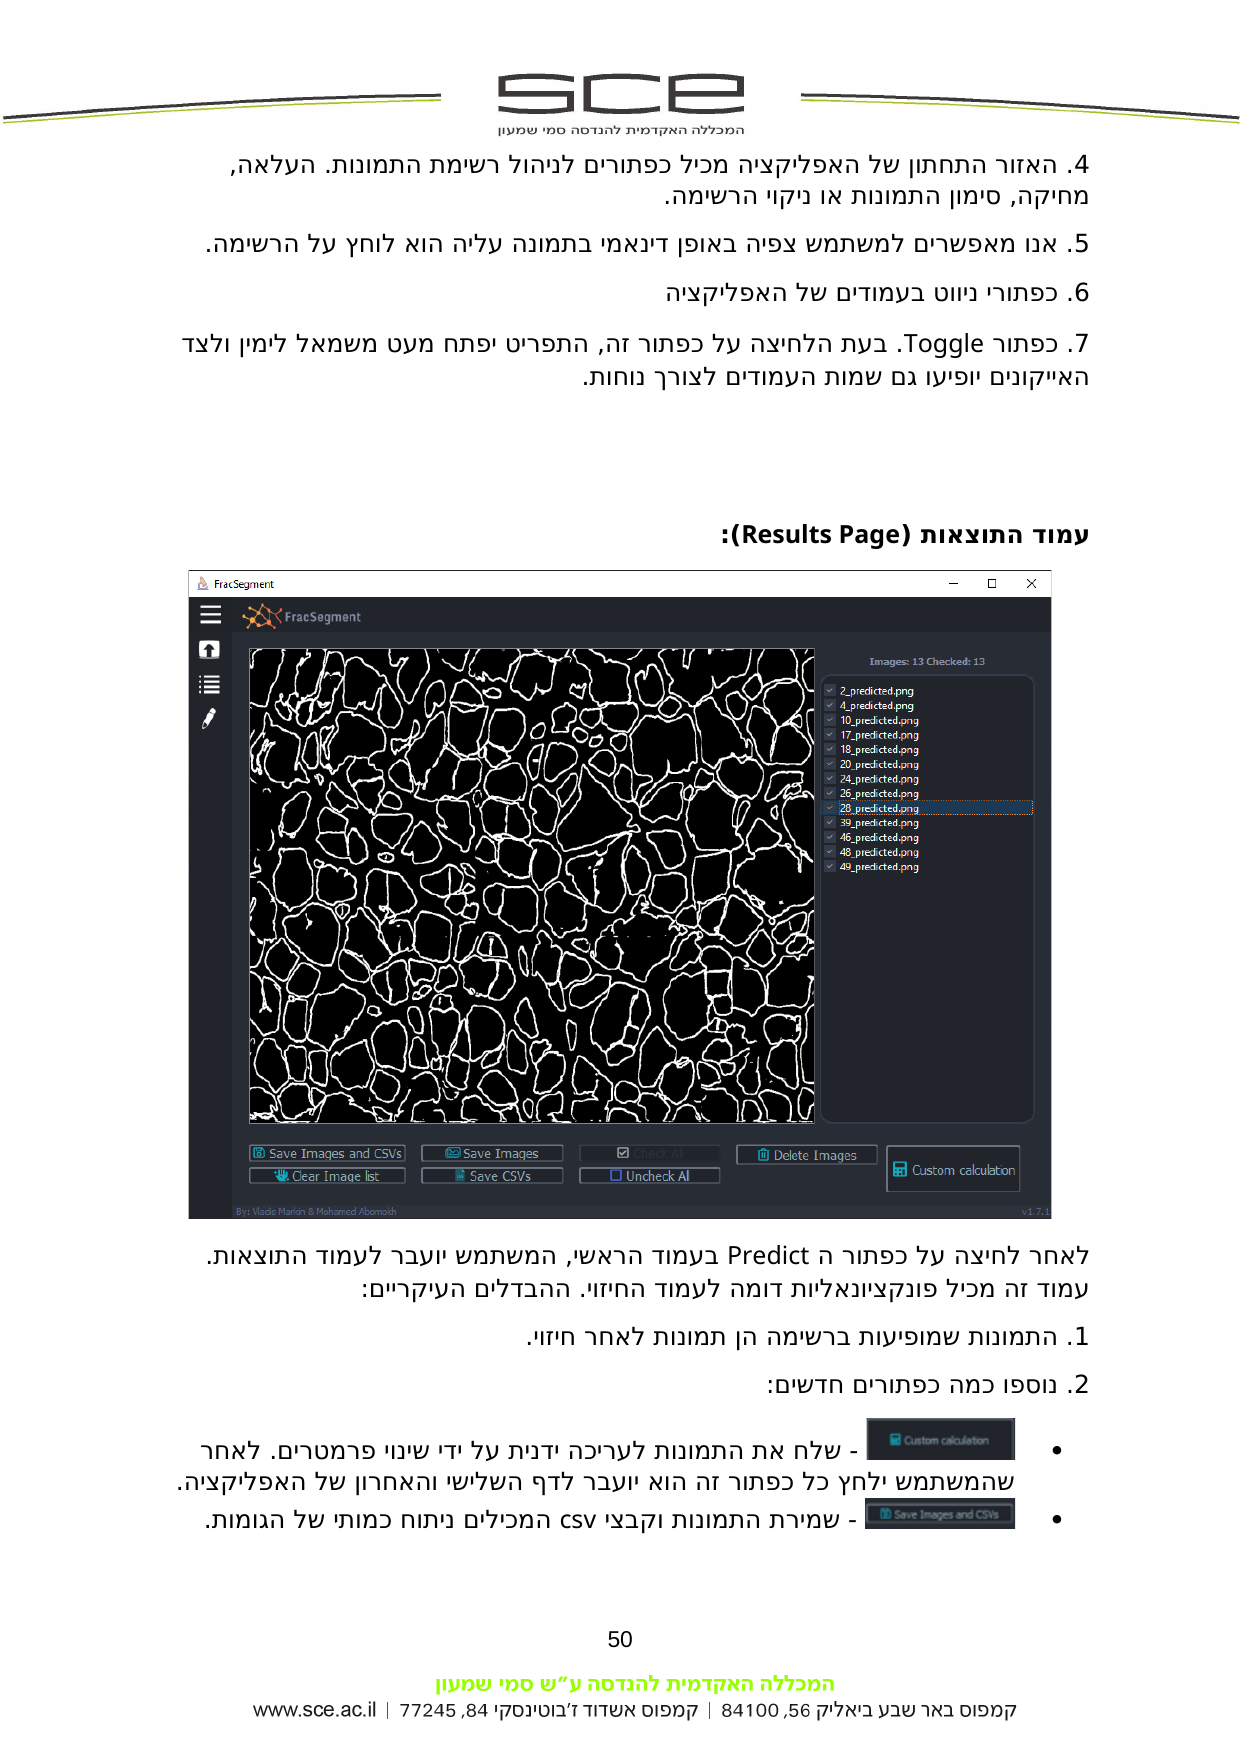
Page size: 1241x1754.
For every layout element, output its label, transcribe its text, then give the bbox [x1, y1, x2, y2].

picture [0, 1594, 1241, 1754]
text 1. התמונות שמופיעות ברשימה הן תמונות לאחר חיזוי. [150, 1322, 1090, 1352]
text 7. כפתור Toggle. בעת הלחיצה על כפתור זה, התפריט יפתח מעט משמאל לימין ולצד האייקונים יופיעו גם שמות העמודים לצורך נוחות. [150, 326, 1090, 391]
text 6. כפתורי ניווט בעמודים של האפליקציה [150, 278, 1090, 307]
text לאחר לחיצה על כפתור ה Predict בעמוד הראשי, המשתמש יועבר לעמוד התוצאות. עמוד זה מכיל פונקציונאליות דומה לעמוד החיזוי. ההבדלים העיקריים: [150, 1238, 1090, 1303]
text עמוד התוצאות (Results Page): [150, 517, 1090, 551]
list - שלח את התמונות לעריכה ידנית על ידי שינוי פרמטרים. לאחר שהמשתמש ילחץ כל כפתור זה הוא יועבר לדף השלישי והאחרון של האפליקציה. [150, 1419, 1053, 1497]
picture [866, 1418, 1015, 1460]
text 5. אנו מאפשרים למשתמש צפיה באופן דינאמי בתמונה עליה הוא לוחץ על הרשימה. [150, 229, 1090, 259]
picture [865, 1498, 1016, 1529]
list - שמירת התמונות וקבצי csv המכילים ניתוח כמותי של הגומות. [150, 1499, 1053, 1536]
text 4. האזור התחתון של האפליקציה מכיל כפתורים לניהול רשימת התמונות. העלאה, מחיקה, סימון התמונות או ניקוי הרשימה. [150, 150, 1090, 211]
picture [188, 570, 1052, 1219]
text 2. נוספו כמה כפתורים חדשים: [150, 1371, 1090, 1400]
picture [1, 0, 1241, 149]
